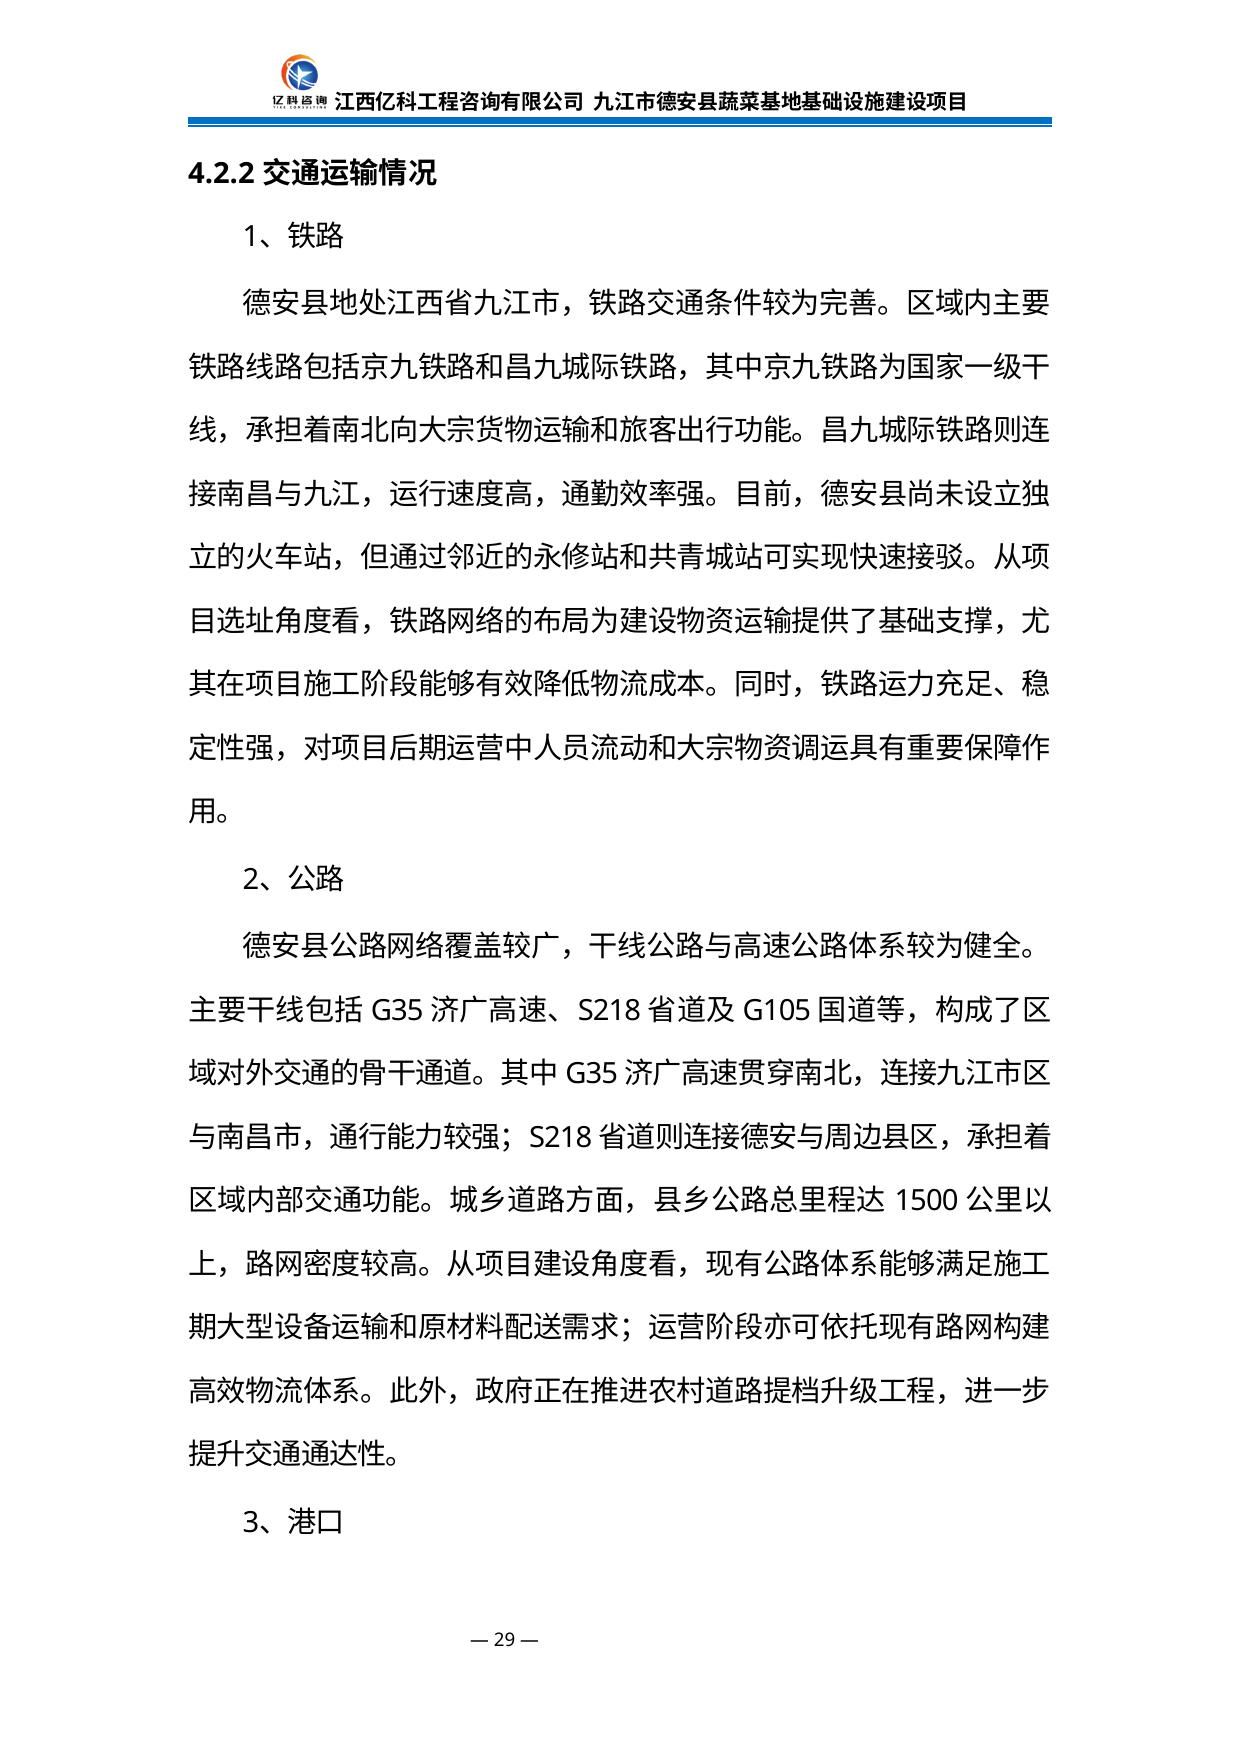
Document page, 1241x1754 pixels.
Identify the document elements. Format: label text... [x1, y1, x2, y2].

text 3、港口 [188, 1498, 1052, 1541]
text 2、公路 [188, 855, 1052, 898]
text 1、铁路 [188, 212, 1052, 255]
subtitle 4.2.2 交通运输情况 [188, 150, 1052, 192]
text 德安县地处江西省九江市，铁路交通条件较为完善。区域内主要铁路线路包括京九铁路和昌九城际铁路，其中京九铁路为国家一级干线，承担着南北向大宗货物运输和旅客出行功能。昌九城际铁路则连接南昌与九江，运行速度高，通勤效率强。目前，德安县尚未设立独立的火车站，但通过邻近的永修站和共青城站可实现快速接驳。从项目选址角度看，铁路网络的布局为建设物资运输提供了基础支撑，尤其在项目施工阶段能够有效降低物流成本。同时，铁路运力充足、稳定性强，对项目后期运营中人员流动和大宗物资调运具有重要保障作用。 [188, 280, 1052, 830]
text 德安县公路网络覆盖较广，干线公路与高速公路体系较为健全。主要干线包括G35济广高速、S218省道及G105国道等，构成了区域对外交通的骨干通道。其中G35济广高速贯穿南北，连接九江市区与南昌市，通行能力较强；S218省道则连接德安与周边县区，承担着区域内部交通功能。城乡道路方面，县乡公路总里程达1500公里以上，路网密度较高。从项目建设角度看，现有公路体系能够满足施工期大型设备运输和原材料配送需求；运营阶段亦可依托现有路网构建高效物流体系。此外，政府正在推进农村道路提档升级工程，进一步提升交通通达性。 [188, 923, 1052, 1473]
picture [271, 53, 329, 110]
